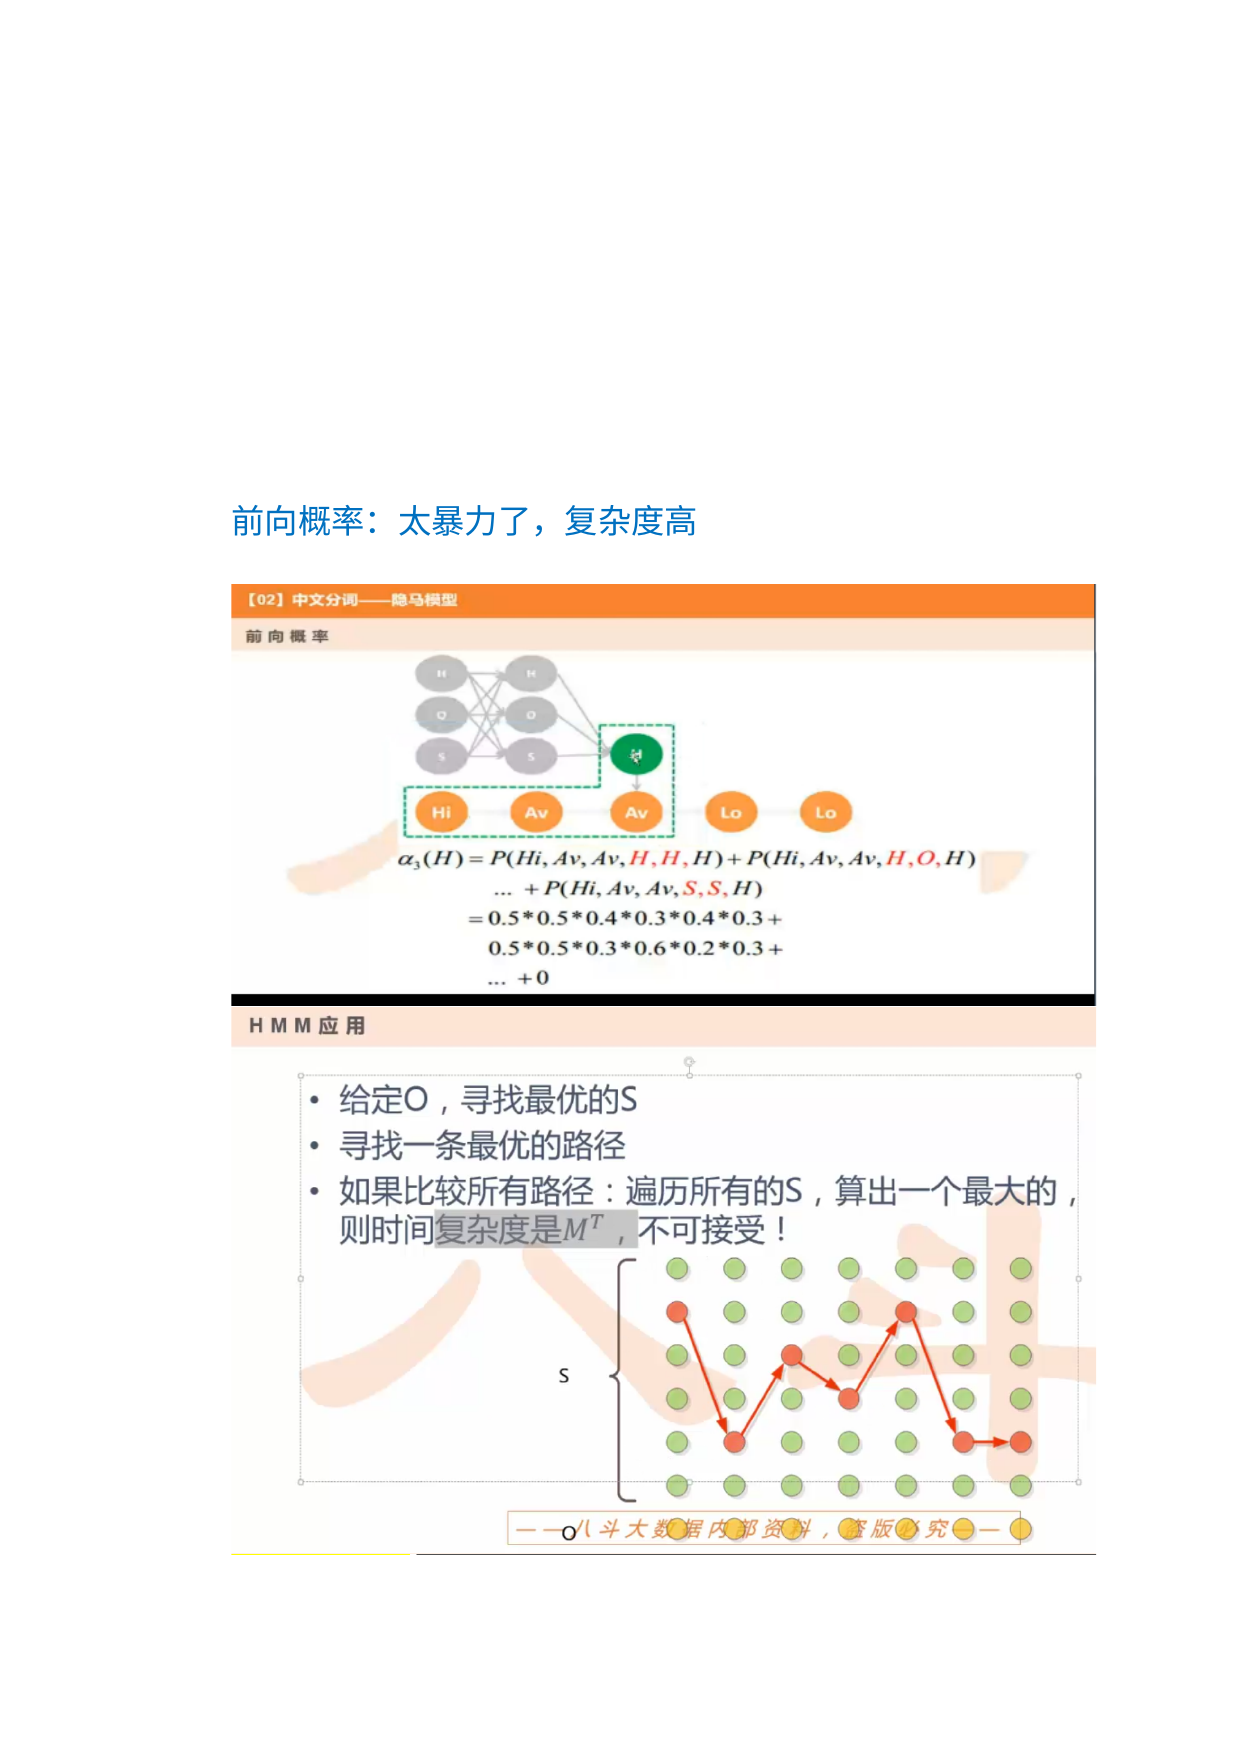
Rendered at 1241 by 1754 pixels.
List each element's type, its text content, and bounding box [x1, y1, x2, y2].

picture [231, 584, 1097, 1006]
text 前向概率：太暴力了，复杂度高 [187, 487, 1053, 552]
picture [231, 1007, 1097, 1555]
